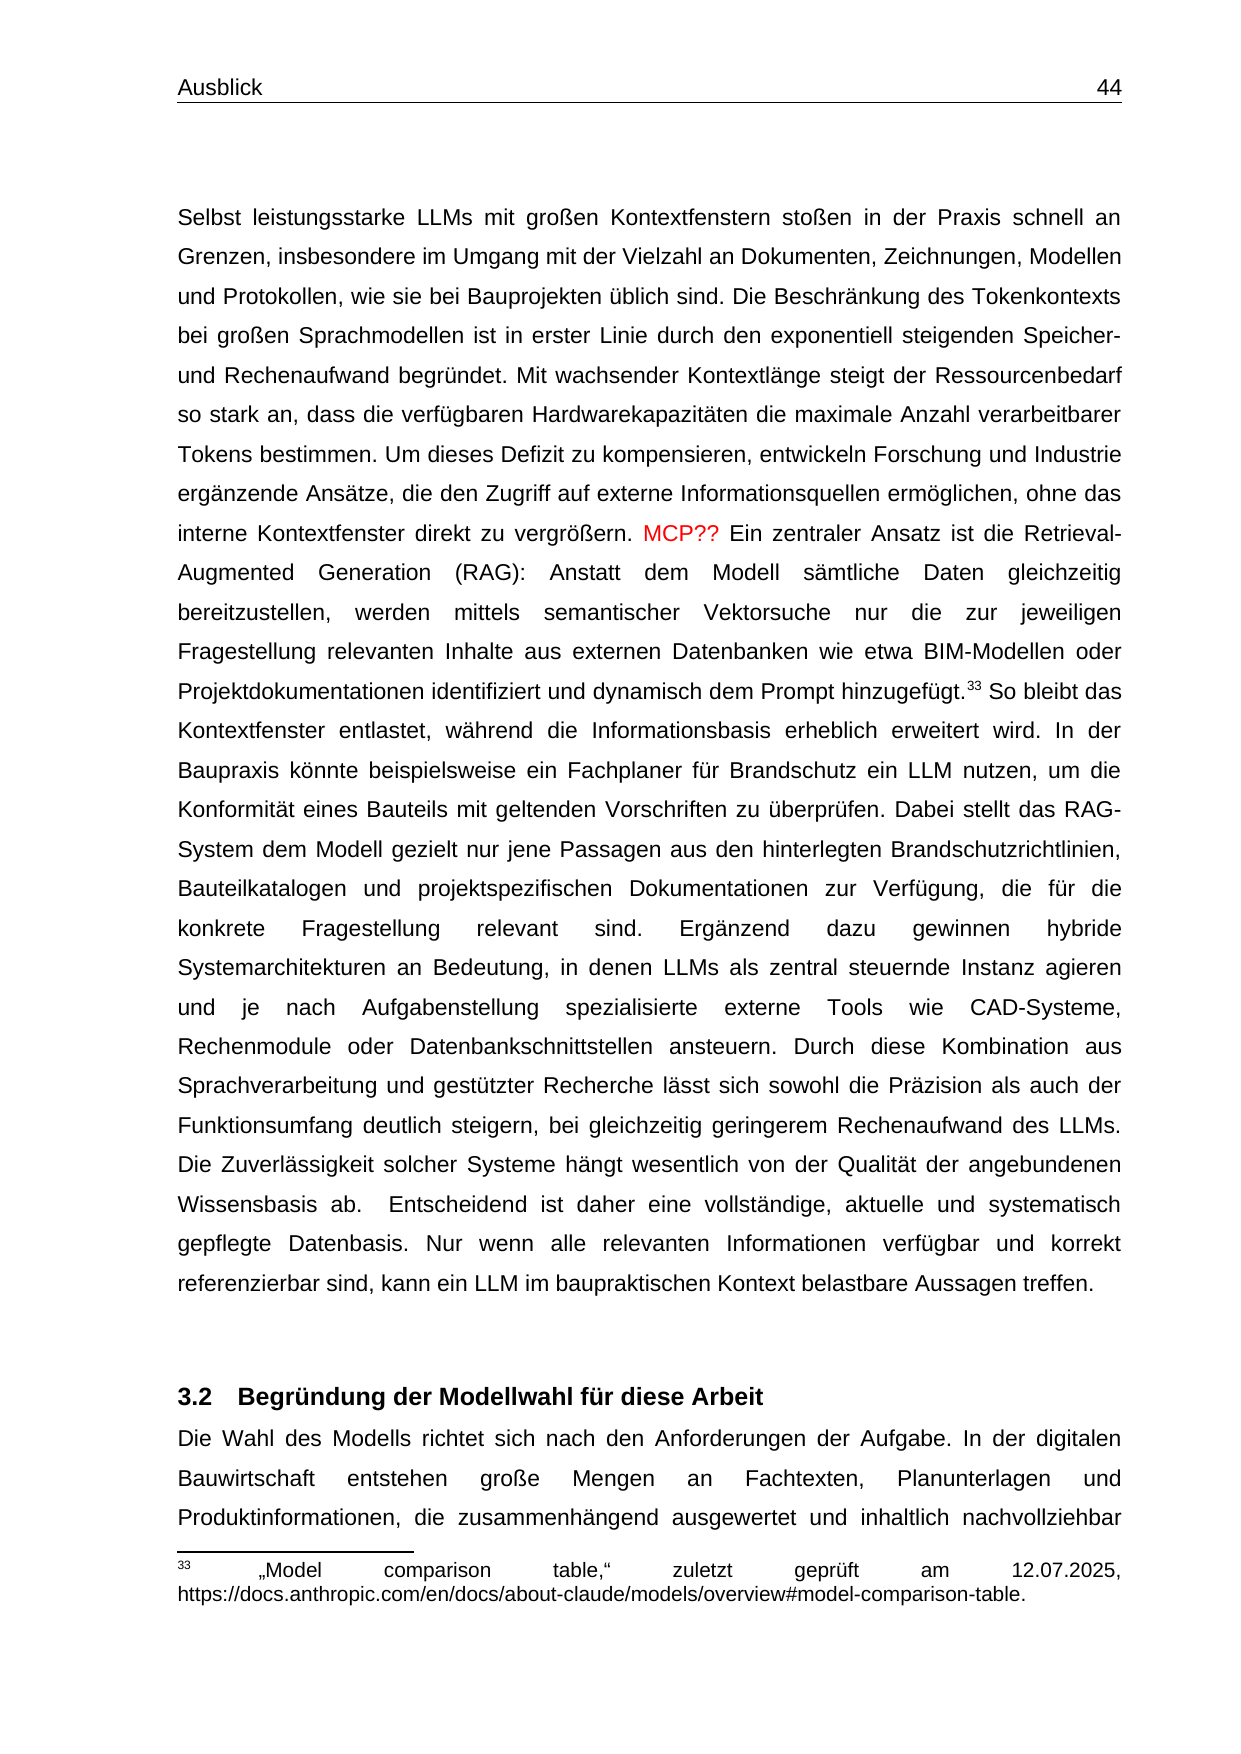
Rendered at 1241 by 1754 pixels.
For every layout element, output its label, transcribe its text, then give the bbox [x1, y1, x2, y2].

subtitle Begründung der Modellwahl für diese Arbeit [177, 1382, 1122, 1411]
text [177, 1425, 1122, 1531]
text Selbst leistungsstarke LLMs mit großen Kontextfenstern stoßen in der Praxis schnell an Grenzen, insbesondere im Umgang mit der Vielzahl an Dokumenten, Zeichnungen, Modellen und Protokollen, wie sie bei Bauprojekten üblich sind. Die Beschränkung des Tokenkontexts bei großen Sprachmodellen ist in erster Linie durch den exponentiell steigenden Speicher- und Rechenaufwand begründet. Mit wachsender Kontextlänge steigt der Ressourcenbedarf so stark an, dass die verfügbaren Hardwarekapazitäten die maximale Anzahl verarbeitbarer Tokens bestimmen. Um dieses Defizit zu kompensieren, entwickeln Forschung und Industrie ergänzende Ansätze, die den Zugriff auf externe Informationsquellen ermöglichen, ohne das interne Kontextfenster direkt zu vergrößern. MCP?? Ein zentraler Ansatz ist die Retrieval-Augmented Generation (RAG): Anstatt dem Modell sämtliche Daten gleichzeitig bereitzustellen, werden mittels semantischer Vektorsuche nur die zur jeweiligen Fragestellung relevanten Inhalte aus externen Datenbanken wie etwa BIM-Modellen oder Projektdokumentationen identifiziert und dynamisch dem Prompt hinzugefügt. So bleibt das Kontextfenster entlastet, während die Informationsbasis erheblich erweitert wird. In der Baupraxis könnte beispielsweise ein Fachplaner für Brandschutz ein LLM nutzen, um die Konformität eines Bauteils mit geltenden Vorschriften zu überprüfen. Dabei stellt das RAG-System dem Modell gezielt nur jene Passagen aus den hinterlegten Brandschutzrichtlinien, Bauteilkatalogen und projektspezifischen Dokumentationen zur Verfügung, die für die konkrete Fragestellung relevant sind. Ergänzend dazu gewinnen hybride Systemarchitekturen an Bedeutung, in denen LLMs als zentral steuernde Instanz agieren und je nach Aufgabenstellung spezialisierte externe Tools wie CAD-Systeme, Rechenmodule oder Datenbankschnittstellen ansteuern. Durch diese Kombination aus Sprachverarbeitung und gestützter Recherche lässt sich sowohl die Präzision als auch der Funktionsumfang deutlich steigern, bei gleichzeitig geringerem Rechenaufwand des LLMs. Die Zuverlässigkeit solcher Systeme hängt wesentlich von der Qualität der angebundenen Wissensbasis ab. Entscheidend ist daher eine vollständige, aktuelle und systematisch gepflegte Datenbasis. Nur wenn alle relevanten Informationen verfügbar und korrekt referenzierbar sind, kann ein LLM im baupraktischen Kontext belastbare Aussagen treffen. [177, 204, 1122, 1296]
